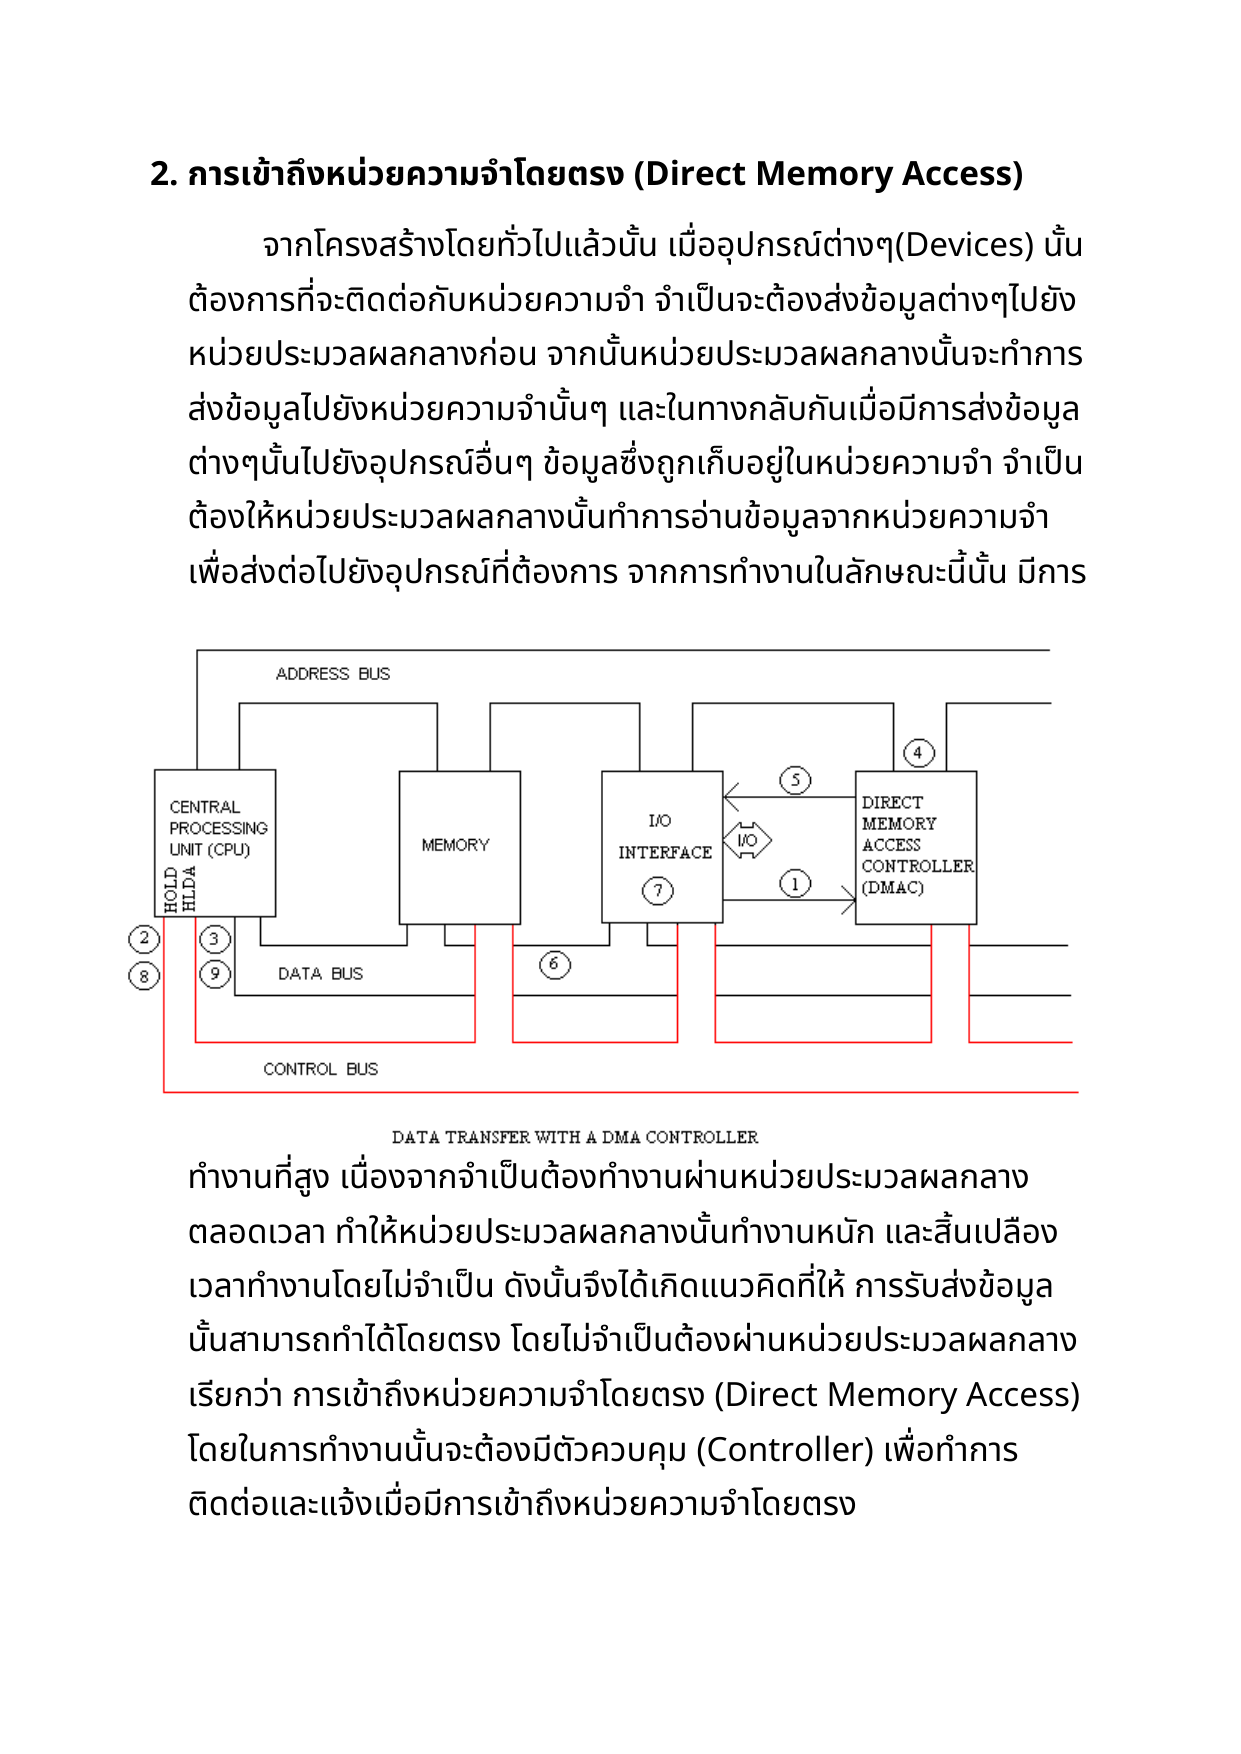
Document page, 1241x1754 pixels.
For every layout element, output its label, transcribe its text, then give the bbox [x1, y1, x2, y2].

text จากโครงสร้างโดยทั่วไปแล้วนั้น เมื่ออุปกรณ์ต่างๆ(Devices) นั้นต้องการที่จะติดต่อกับหน่วยความจำ จำเป็นจะต้องส่งข้อมูลต่างๆไปยังหน่วยประมวลผลกลางก่อน จากนั้นหน่วยประมวลผลกลางนั้นจะทำการส่งข้อมูลไปยังหน่วยความจำนั้นๆ และในทางกลับกันเมื่อมีการส่งข้อมูลต่างๆนั้นไปยังอุปกรณ์อื่นๆ ข้อมูลซึ่งถูกเก็บอยู่ในหน่วยความจำ จำเป็นต้องให้หน่วยประมวลผลกลางนั้นทำการอ่านข้อมูลจากหน่วยความจำเพื่อส่งต่อไปยังอุปกรณ์ที่ต้องการ จากการทำงานในลักษณะนี้นั้น มีการทำงานที่สูง เนื่องจากจำเป็นต้องทำงานผ่านหน่วยประมวลผลกลางตลอดเวลา ทำให้หน่วยประมวลผลกลางนั้นทำงานหนัก และสิ้นเปลืองเวลาทำงานโดยไม่จำเป็น ดังนั้นจึงได้เกิดแนวคิดที่ให้ การรับส่งข้อมูลนั้นสามารถทำได้โดยตรง โดยไม่จำเป็นต้องผ่านหน่วยประมวลผลกลางเรียกว่า การเข้าถึงหน่วยความจำโดยตรง (Direct Memory Access) โดยในการทำงานนั้นจะต้องมีตัวควบคุม (Controller) เพื่อทำการติดต่อและแจ้งเมื่อมีการเข้าถึงหน่วยความจำโดยตรง [187, 221, 1090, 628]
text จากโครงสร้างโดยทั่วไปแล้วนั้น เมื่ออุปกรณ์ต่างๆ(Devices) นั้นต้องการที่จะติดต่อกับหน่วยความจำ จำเป็นจะต้องส่งข้อมูลต่างๆไปยังหน่วยประมวลผลกลางก่อน จากนั้นหน่วยประมวลผลกลางนั้นจะทำการส่งข้อมูลไปยังหน่วยความจำนั้นๆ และในทางกลับกันเมื่อมีการส่งข้อมูลต่างๆนั้นไปยังอุปกรณ์อื่นๆ ข้อมูลซึ่งถูกเก็บอยู่ในหน่วยความจำ จำเป็นต้องให้หน่วยประมวลผลกลางนั้นทำการอ่านข้อมูลจากหน่วยความจำเพื่อส่งต่อไปยังอุปกรณ์ที่ต้องการ จากการทำงานในลักษณะนี้นั้น มีการทำงานที่สูง เนื่องจากจำเป็นต้องทำงานผ่านหน่วยประมวลผลกลางตลอดเวลา ทำให้หน่วยประมวลผลกลางนั้นทำงานหนัก และสิ้นเปลืองเวลาทำงานโดยไม่จำเป็น ดังนั้นจึงได้เกิดแนวคิดที่ให้ การรับส่งข้อมูลนั้นสามารถทำได้โดยตรง โดยไม่จำเป็นต้องผ่านหน่วยประมวลผลกลางเรียกว่า การเข้าถึงหน่วยความจำโดยตรง (Direct Memory Access) โดยในการทำงานนั้นจะต้องมีตัวควบคุม (Controller) เพื่อทำการติดต่อและแจ้งเมื่อมีการเข้าถึงหน่วยความจำโดยตรง [187, 1154, 1090, 1530]
list การเข้าถึงหน่วยความจำโดยตรง (Direct Memory Access) [150, 150, 1090, 201]
picture [115, 628, 1091, 1154]
